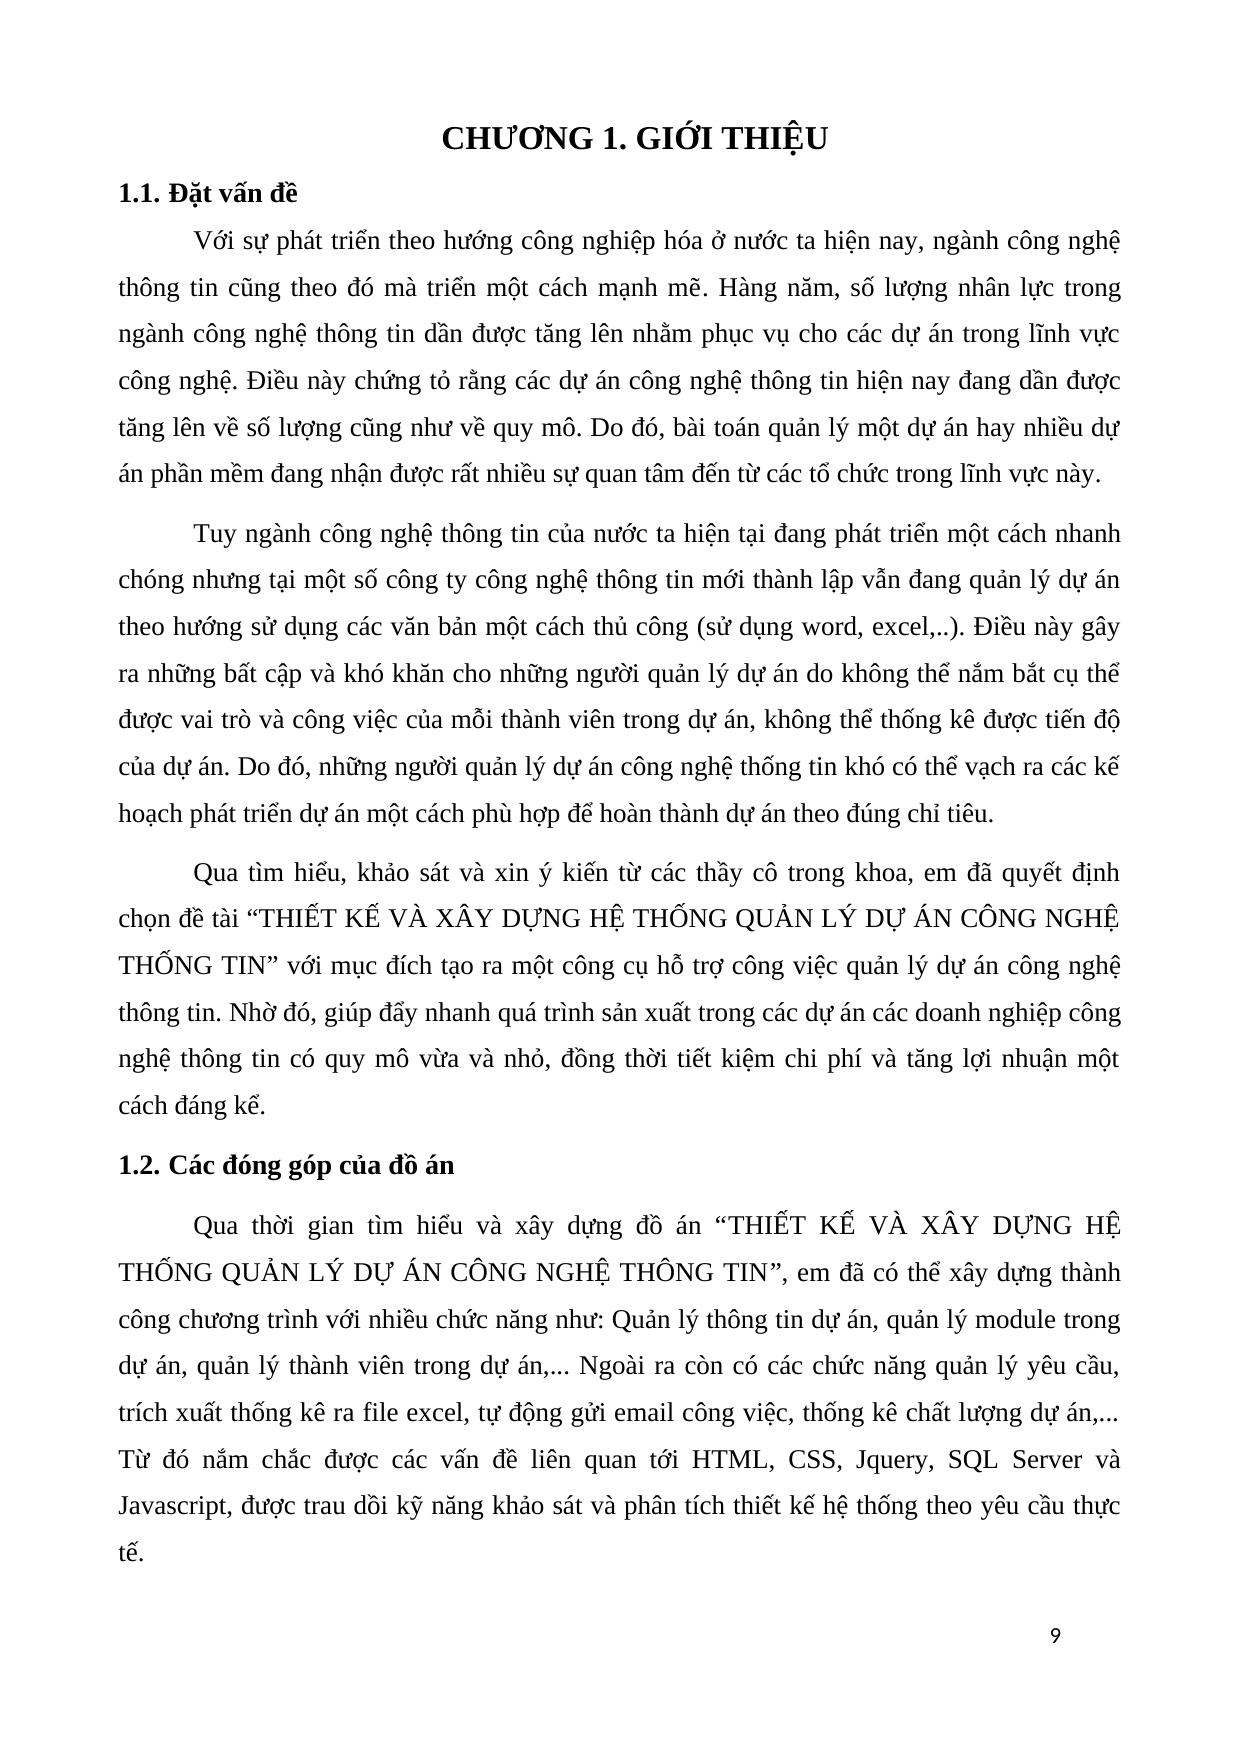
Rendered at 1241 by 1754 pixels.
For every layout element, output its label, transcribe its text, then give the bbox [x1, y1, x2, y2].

text Qua thời gian tìm hiểu và xây dựng đồ án “THIẾT KẾ VÀ XÂY DỰNG HỆ THỐNG QUẢN LÝ DỰ ÁN CÔNG NGHỆ THÔNG TIN”, em đã có thể xây dựng thành công chương trình với nhiều chức năng như: Quản lý thông tin dự án, quản lý module trong dự án, quản lý thành viên trong dự án,... Ngoài ra còn có các chức năng quản lý yêu cầu, trích xuất thống kê ra file excel, tự động gửi email công việc, thống kê chất lượng dự án,... Từ đó nắm chắc được các vấn đề liên quan tới HTML, CSS, Jquery, SQL Server và Javascript, được trau dồi kỹ năng khảo sát và phân tích thiết kế hệ thống theo yêu cầu thực tế. [118, 1209, 1122, 1567]
text Tuy ngành công nghệ thông tin của nước ta hiện tại đang phát triển một cách nhanh chóng nhưng tại một số công ty công nghệ thông tin mới thành lập vẫn đang quản lý dự án theo hướng sử dụng các văn bản một cách thủ công (sử dụng word, excel,..). Điều này gây ra những bất cập và khó khăn cho những người quản lý dự án do không thể nắm bắt cụ thể được vai trò và công việc của mỗi thành viên trong dự án, không thể thống kê được tiến độ của dự án. Do đó, những người quản lý dự án công nghệ thống tin khó có thể vạch ra các kế hoạch phát triển dự án một cách phù hợp để hoàn thành dự án theo đúng chỉ tiêu. [118, 517, 1122, 828]
text Qua tìm hiểu, khảo sát và xin ý kiến từ các thầy cô trong khoa, em đã quyết định chọn đề tài “THIẾT KẾ VÀ XÂY DỰNG HỆ THỐNG QUẢN LÝ DỰ ÁN CÔNG NGHỆ THỐNG TIN” với mục đích tạo ra một công cụ hỗ trợ công việc quản lý dự án công nghệ thông tin. Nhờ đó, giúp đẩy nhanh quá trình sản xuất trong các dự án các doanh nghiệp công nghệ thông tin có quy mô vừa và nhỏ, đồng thời tiết kiệm chi phí và tăng lợi nhuận một cách đáng kể. [118, 856, 1122, 1120]
text Với sự phát triển theo hướng công nghiệp hóa ở nước ta hiện nay, ngành công nghệ thông tin cũng theo đó mà triển một cách mạnh mẽ. Hàng năm, số lượng nhân lực trong ngành công nghệ thông tin dần được tăng lên nhằm phục vụ cho các dự án trong lĩnh vực công nghệ. Điều này chứng tỏ rằng các dự án công nghệ thông tin hiện nay đang dần được tăng lên về số lượng cũng như về quy mô. Do đó, bài toán quản lý một dự án hay nhiều dự án phần mềm đang nhận được rất nhiều sự quan tâm đến từ các tổ chức trong lĩnh vực này. [118, 224, 1122, 489]
subtitle Đặt vấn đề [118, 176, 1122, 208]
subtitle CHƯƠNG 1. GIỚI THIỆU [118, 118, 1152, 156]
subtitle Các đóng góp của đồ án [118, 1148, 1036, 1181]
